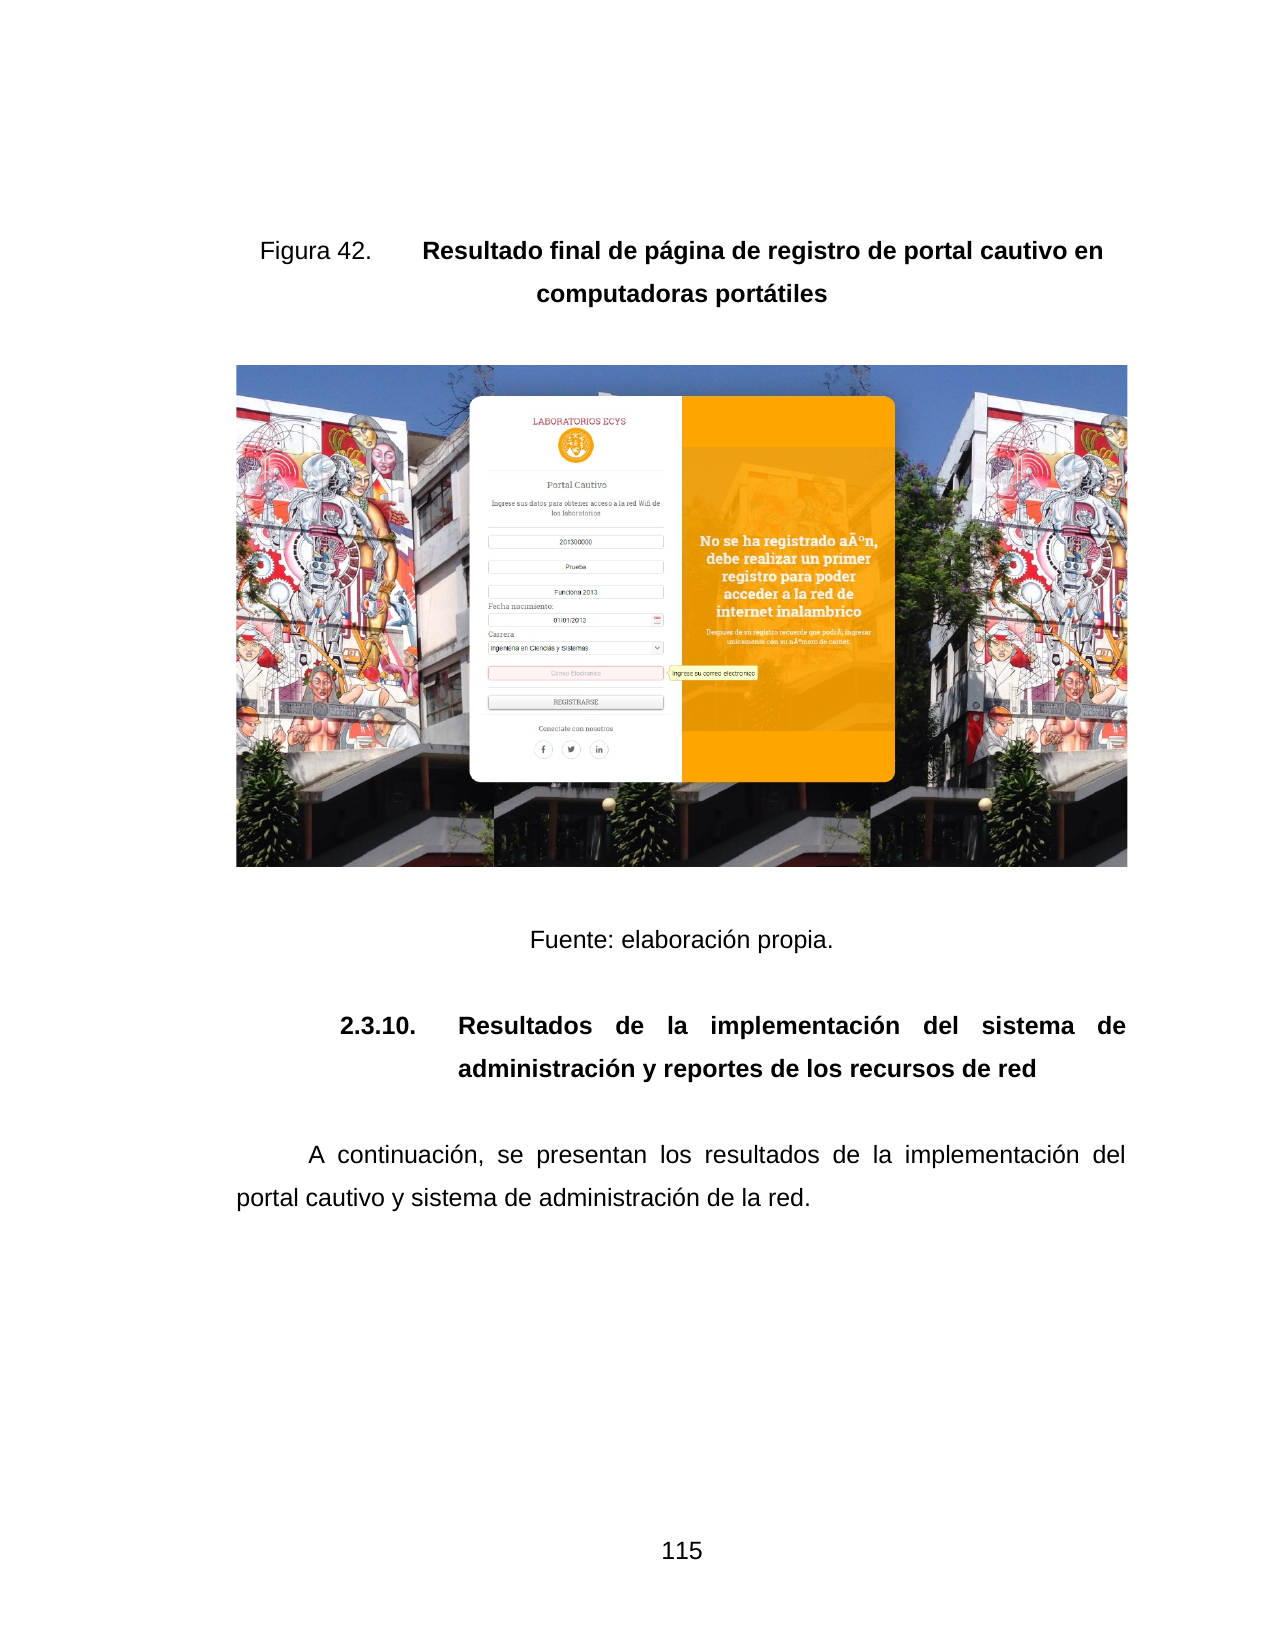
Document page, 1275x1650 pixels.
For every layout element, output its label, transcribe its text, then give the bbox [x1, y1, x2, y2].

text Resultados de la implementación del sistema de administración y reportes de los recursos de red [340, 1011, 1127, 1083]
text Resultado final de página de registro de portal cautivo en computadoras portátiles [236, 236, 1127, 308]
picture [236, 365, 1128, 867]
text A continuación, se presentan los resultados de la implementación del portal cautivo y sistema de administración de la red. [236, 1140, 1127, 1212]
text Fuente: elaboración propia. [236, 924, 1127, 953]
